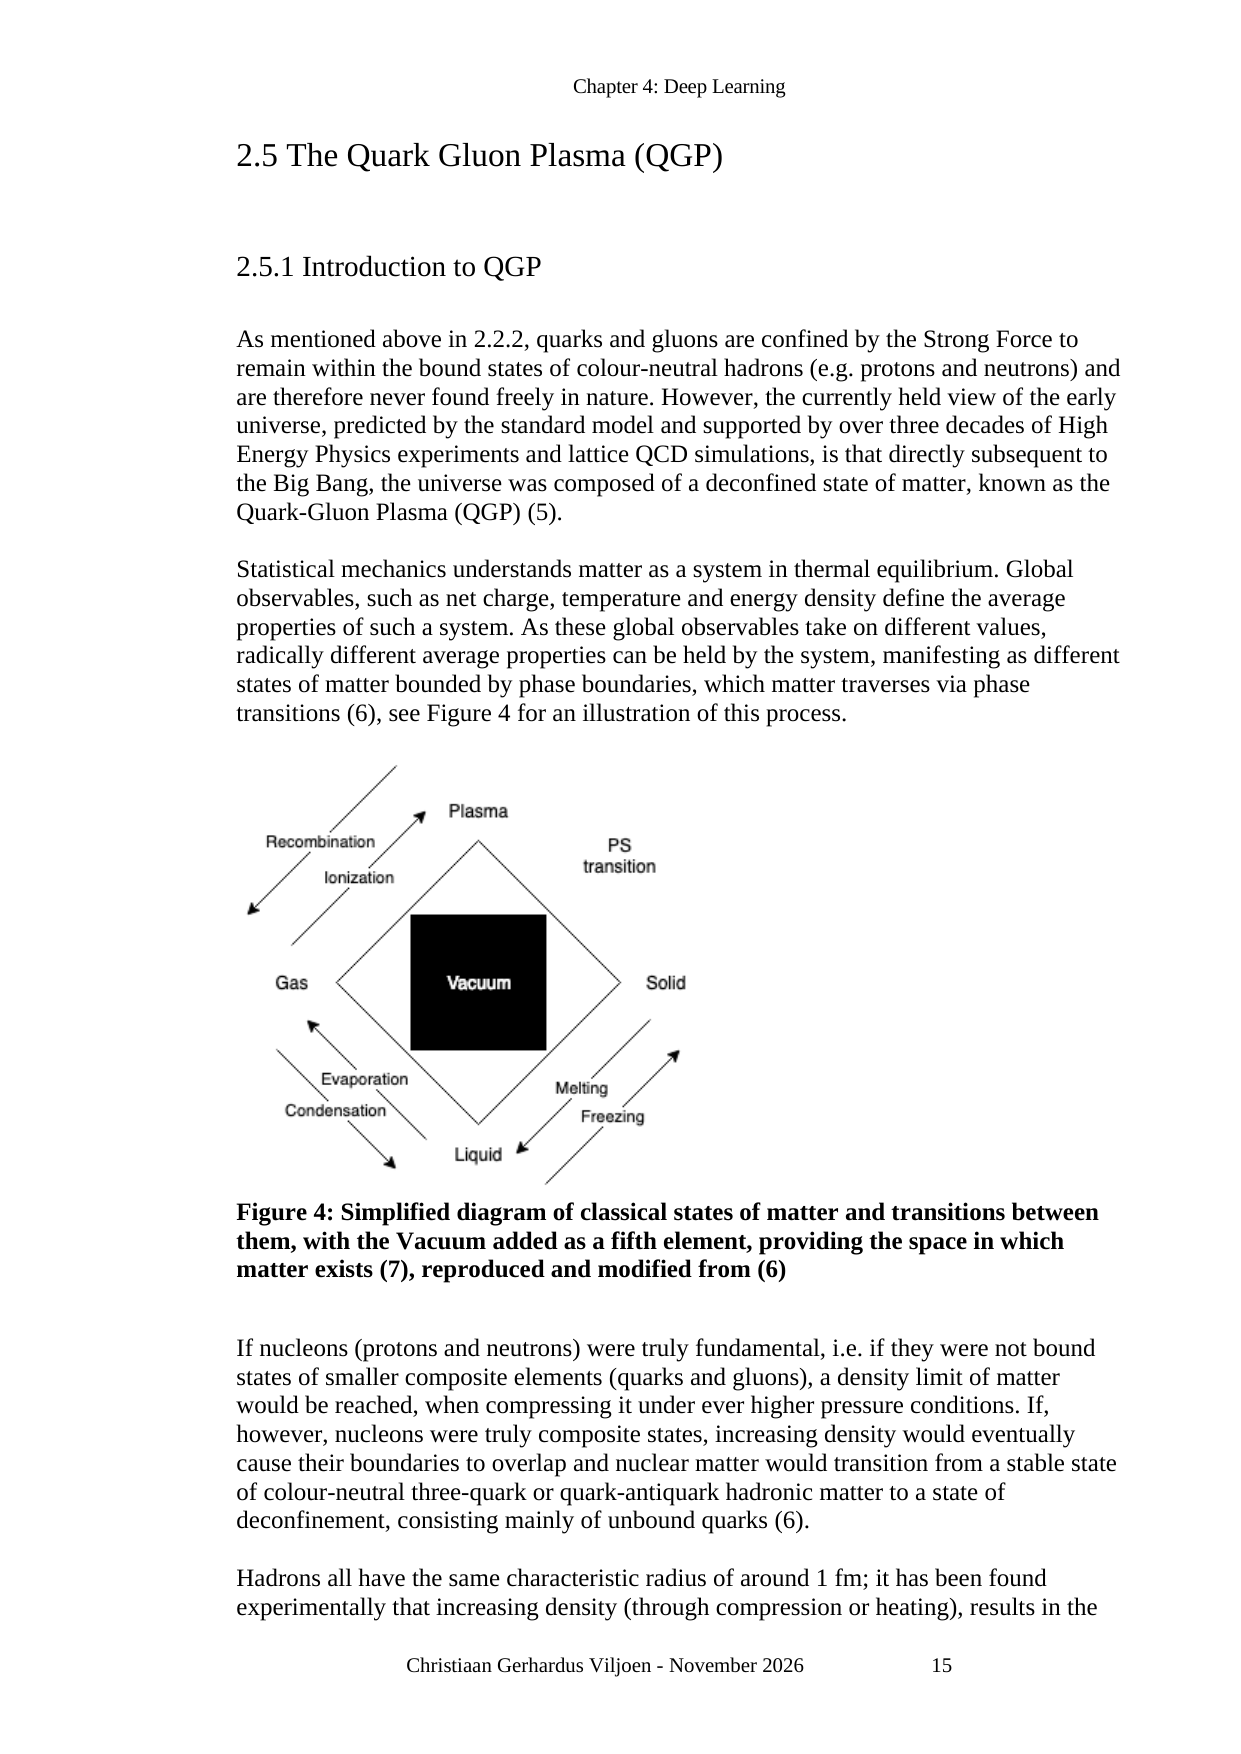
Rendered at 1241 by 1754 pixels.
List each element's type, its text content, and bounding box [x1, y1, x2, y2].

subtitle The Quark Gluon Plasma (QGP) [236, 135, 1122, 174]
text Statistical mechanics understands matter as a system in thermal equilibrium. Global observables, such as net charge, temperature and energy density define the average properties of such a system. As these global observables take on different values, radically different average properties can be held by the system, manifesting as different states of matter bounded by phase boundaries, which matter traverses via phase transitions, see Figure 4 for an illustration of this process. [236, 554, 1122, 727]
subtitle Introduction to QGP [236, 249, 1122, 283]
text Figure 4: Simplified diagram of classical states of matter and transitions between them, with the Vacuum added as a fifth element, providing the space in which matter exists , reproduced and modified from [236, 1197, 1122, 1283]
text As mentioned above in 2.2.2, quarks and gluons are confined by the Strong Force to remain within the bound states of colour-neutral hadrons (e.g. protons and neutrons) and are therefore never found freely in nature. However, the currently held view of the early universe, predicted by the standard model and supported by over three decades of High Energy Physics experiments and lattice QCD simulations, is that directly subsequent to the Big Bang, the universe was composed of a deconfined state of matter, known as the Quark-Gluon Plasma (QGP) . [236, 324, 1122, 526]
text If nucleons (protons and neutrons) were truly fundamental, i.e. if they were not bound states of smaller composite elements (quarks and gluons), a density limit of matter would be reached, when compressing it under ever higher pressure conditions. If, however, nucleons were truly composite states, increasing density would eventually cause their boundaries to overlap and nuclear matter would transition from a stable state of colour-neutral three-quark or quark-antiquark hadronic matter to a state of deconfinement, consisting mainly of unbound quarks . [236, 1333, 1122, 1534]
picture [236, 755, 696, 1197]
